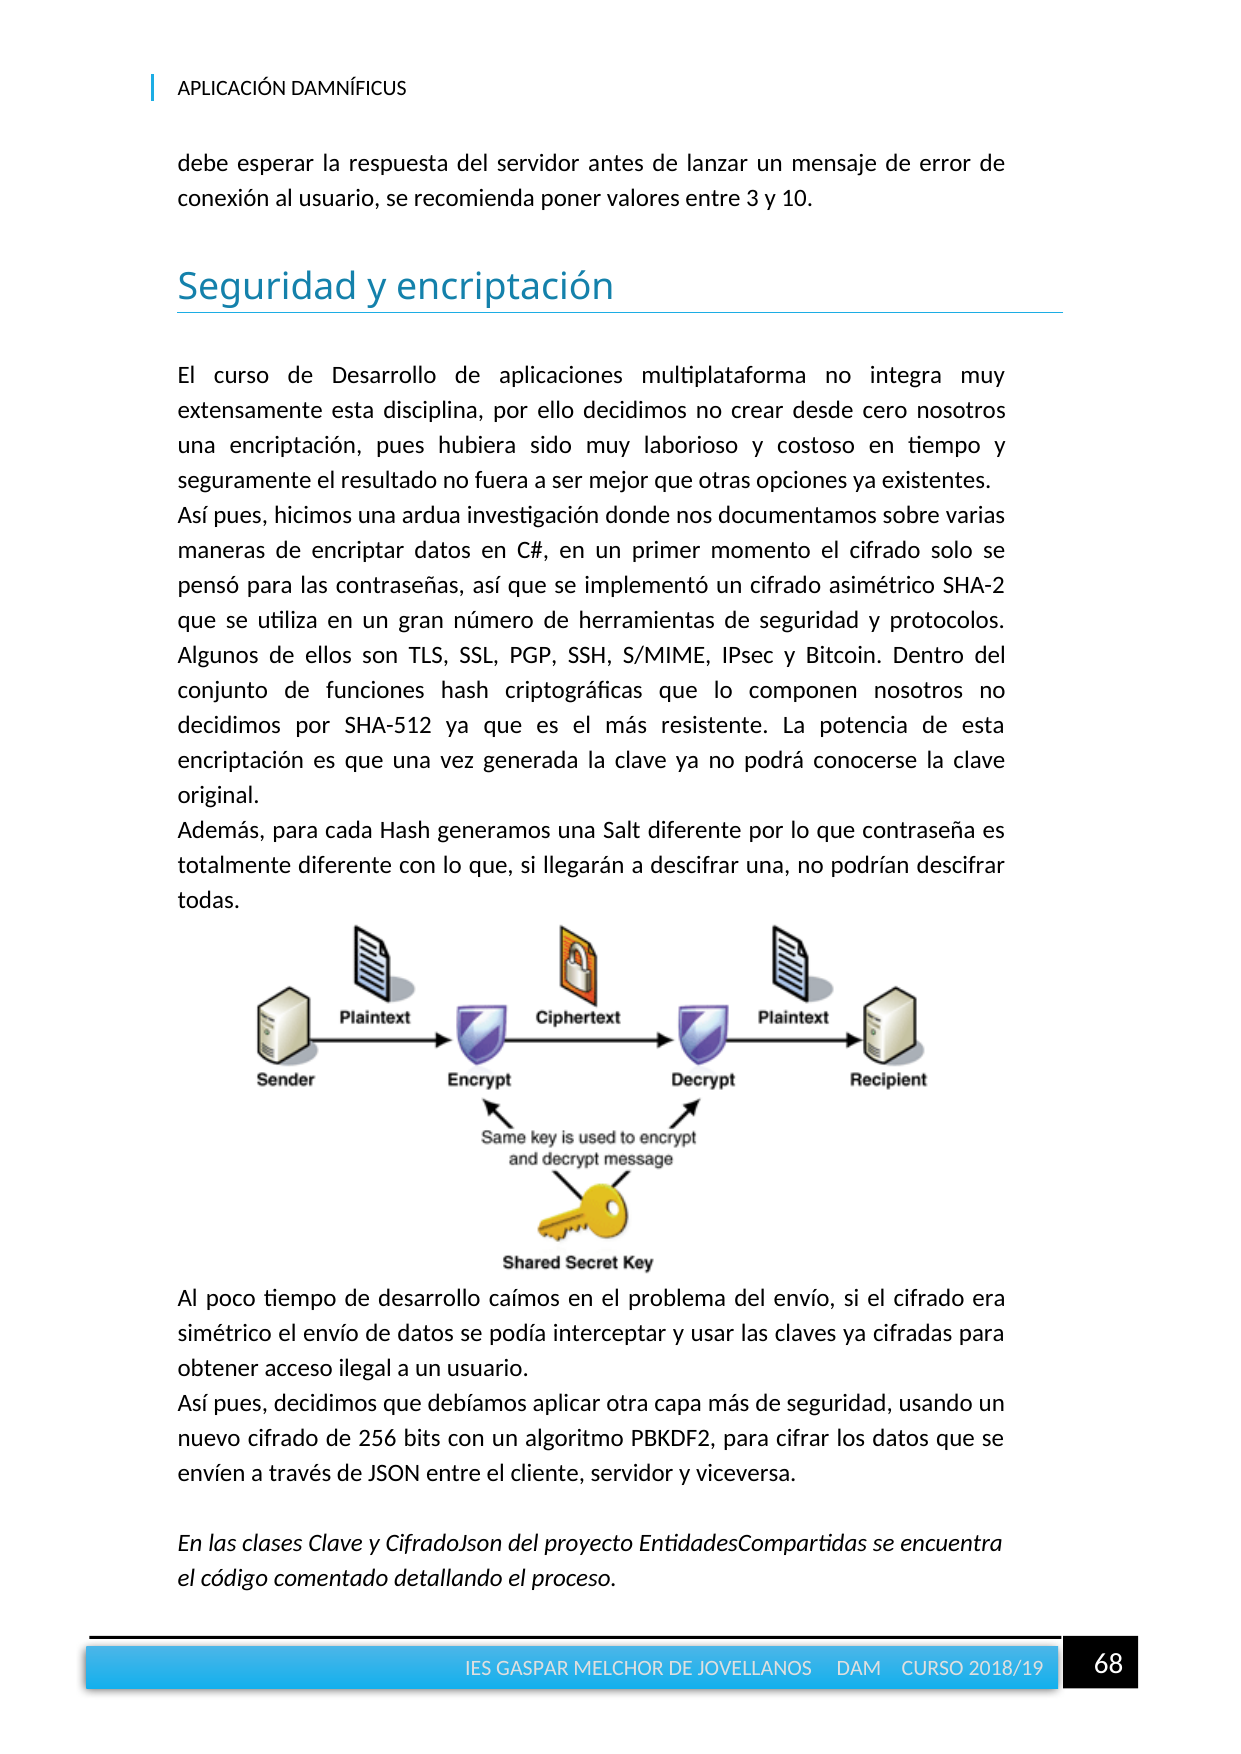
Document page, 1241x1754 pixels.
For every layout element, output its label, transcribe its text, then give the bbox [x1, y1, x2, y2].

text Así pues, decidimos que debíamos aplicar otra capa más de seguridad, usando un nuevo cifrado de 256 bits con un algoritmo PBKDF2, para cifrar los datos que se envíen a través de JSON entre el cliente, servidor y viceversa. [177, 1387, 1007, 1487]
text Al poco tiempo de desarrollo caímos en el problema del envío, si el cifrado era simétrico el envío de datos se podía interceptar y usar las claves ya cifradas para obtener acceso ilegal a un usuario. [177, 1282, 1007, 1382]
picture [250, 919, 934, 1278]
text En las clases Clave y CifradoJson del proyecto EntidadesCompartidas se encuentra el código comentado detallando el proceso. [177, 1527, 1007, 1592]
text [177, 148, 1007, 213]
text Así pues, hicimos una ardua investigación donde nos documentamos sobre varias maneras de encriptar datos en C#, en un primer momento el cifrado solo se pensó para las contraseñas, así que se implementó un cifrado asimétrico SHA-2 que se utiliza en un gran número de herramientas de seguridad y protocolos. Algunos de ellos son TLS, SSL, PGP, SSH, S/MIME, IPsec y Bitcoin. Dentro del conjunto de funciones hash criptográficas que lo componen nosotros no decidimos por SHA-512 ya que es el más resistente. La potencia de esta encriptación es que una vez generada la clave ya no podrá conocerse la clave original. [177, 499, 1007, 810]
subtitle Seguridad y encriptación [177, 259, 1063, 312]
text Además, para cada Hash generamos una Salt diferente por lo que contraseña es totalmente diferente con lo que, si llegarán a descifrar una, no podrían descifrar todas. [177, 814, 1007, 915]
text El curso de Desarrollo de aplicaciones multiplataforma no integra muy extensamente esta disciplina, por ello decidimos no crear desde cero nosotros una encriptación, pues hubiera sido muy laborioso y costoso en tiempo y seguramente el resultado no fuera a ser mejor que otras opciones ya existentes. [177, 359, 1007, 495]
